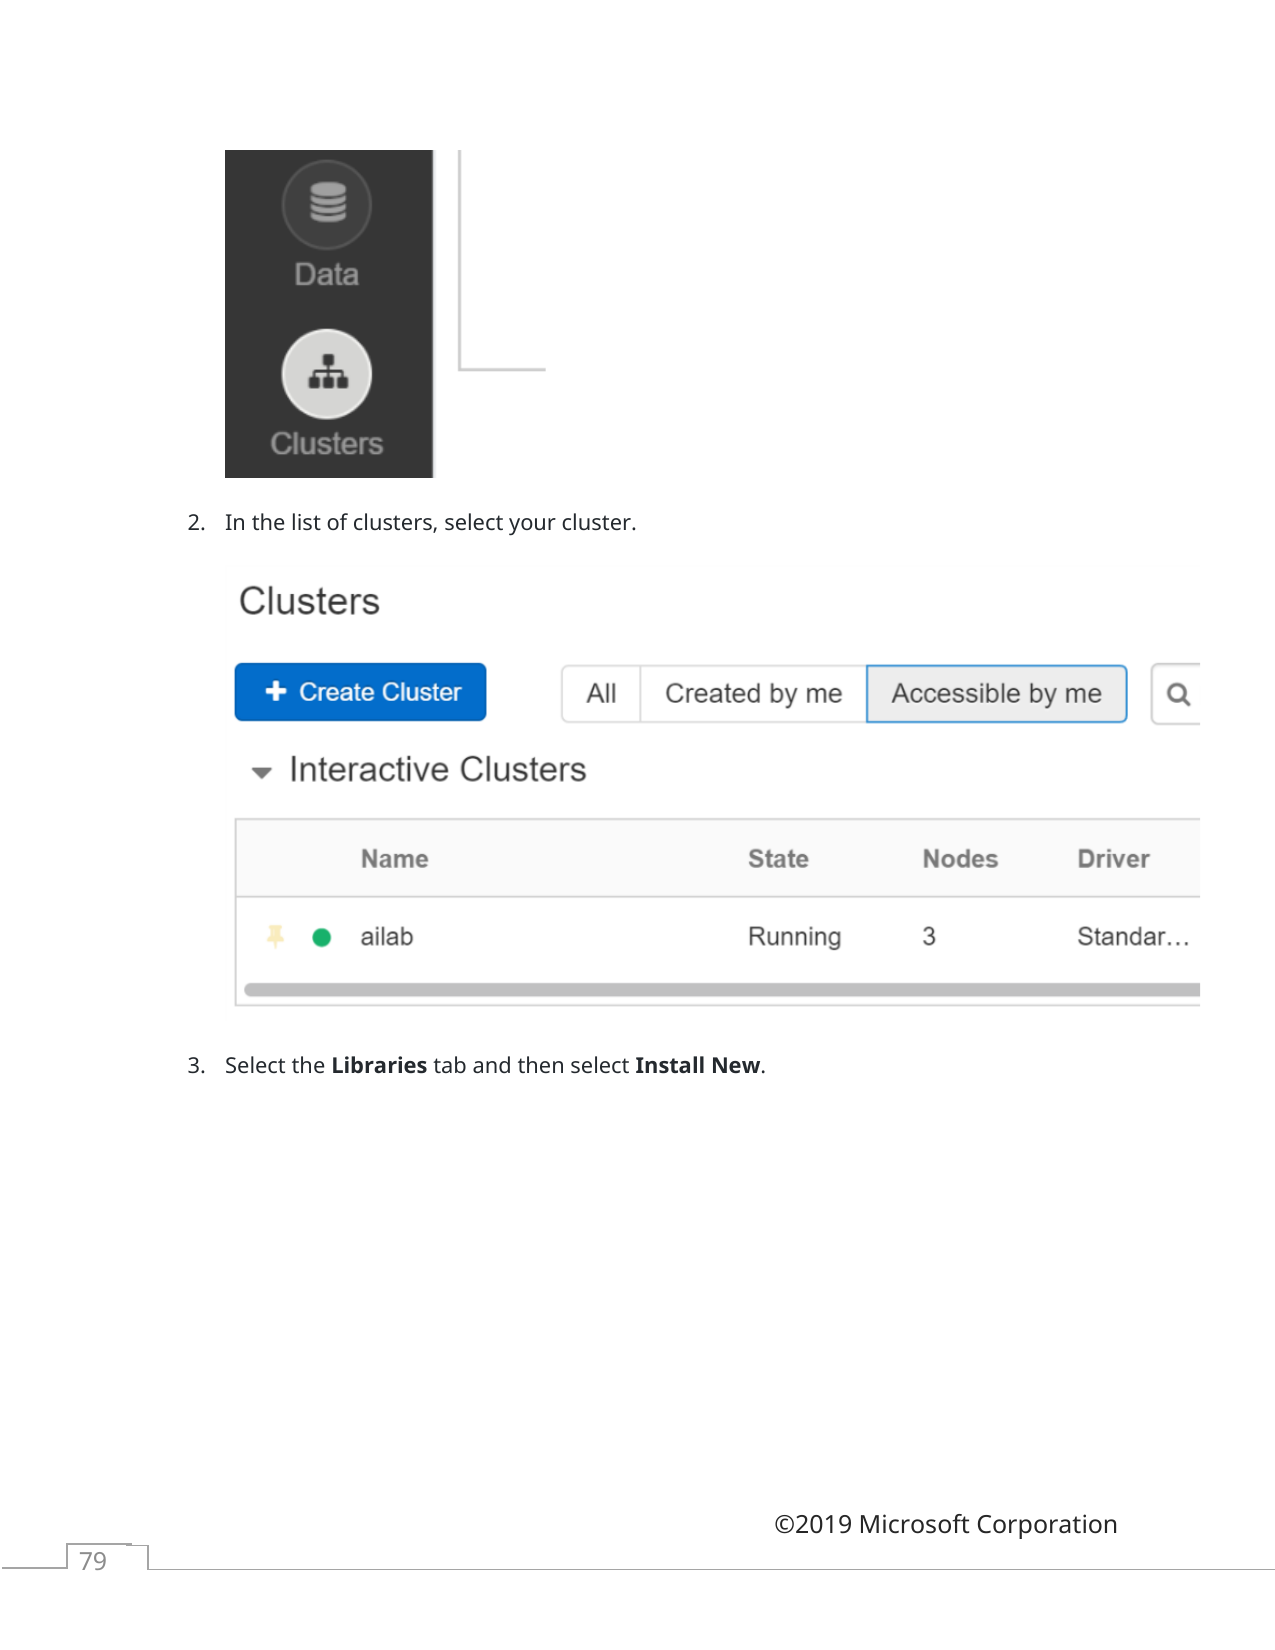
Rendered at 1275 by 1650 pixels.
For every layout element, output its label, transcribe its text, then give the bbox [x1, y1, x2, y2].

picture [225, 565, 1200, 1021]
list In the list of clusters, select your cluster. [187, 507, 1125, 537]
list Select the Libraries tab and then select Install New. [187, 1050, 1125, 1079]
picture [225, 150, 546, 478]
